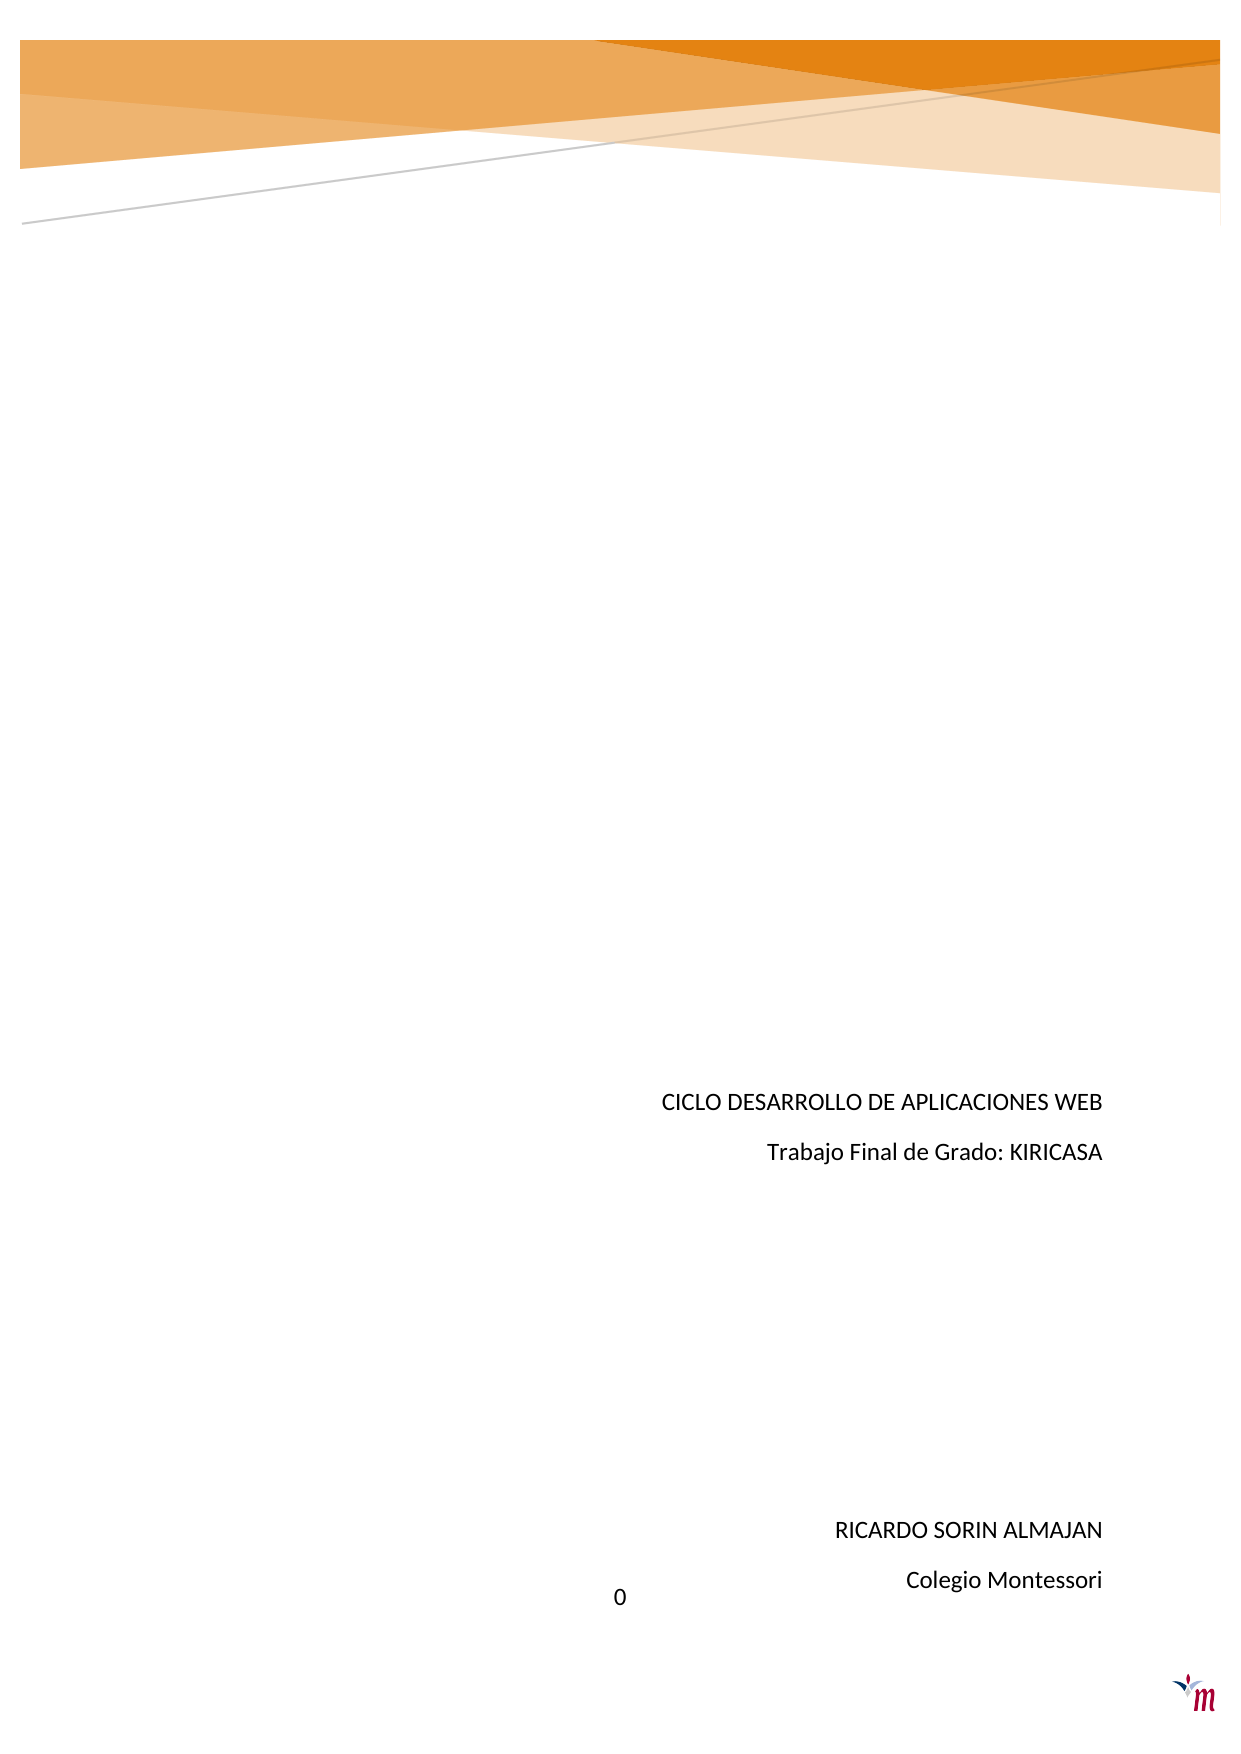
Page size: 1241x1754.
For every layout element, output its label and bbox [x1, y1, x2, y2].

picture [1161, 1662, 1233, 1729]
picture [20, 40, 1221, 240]
